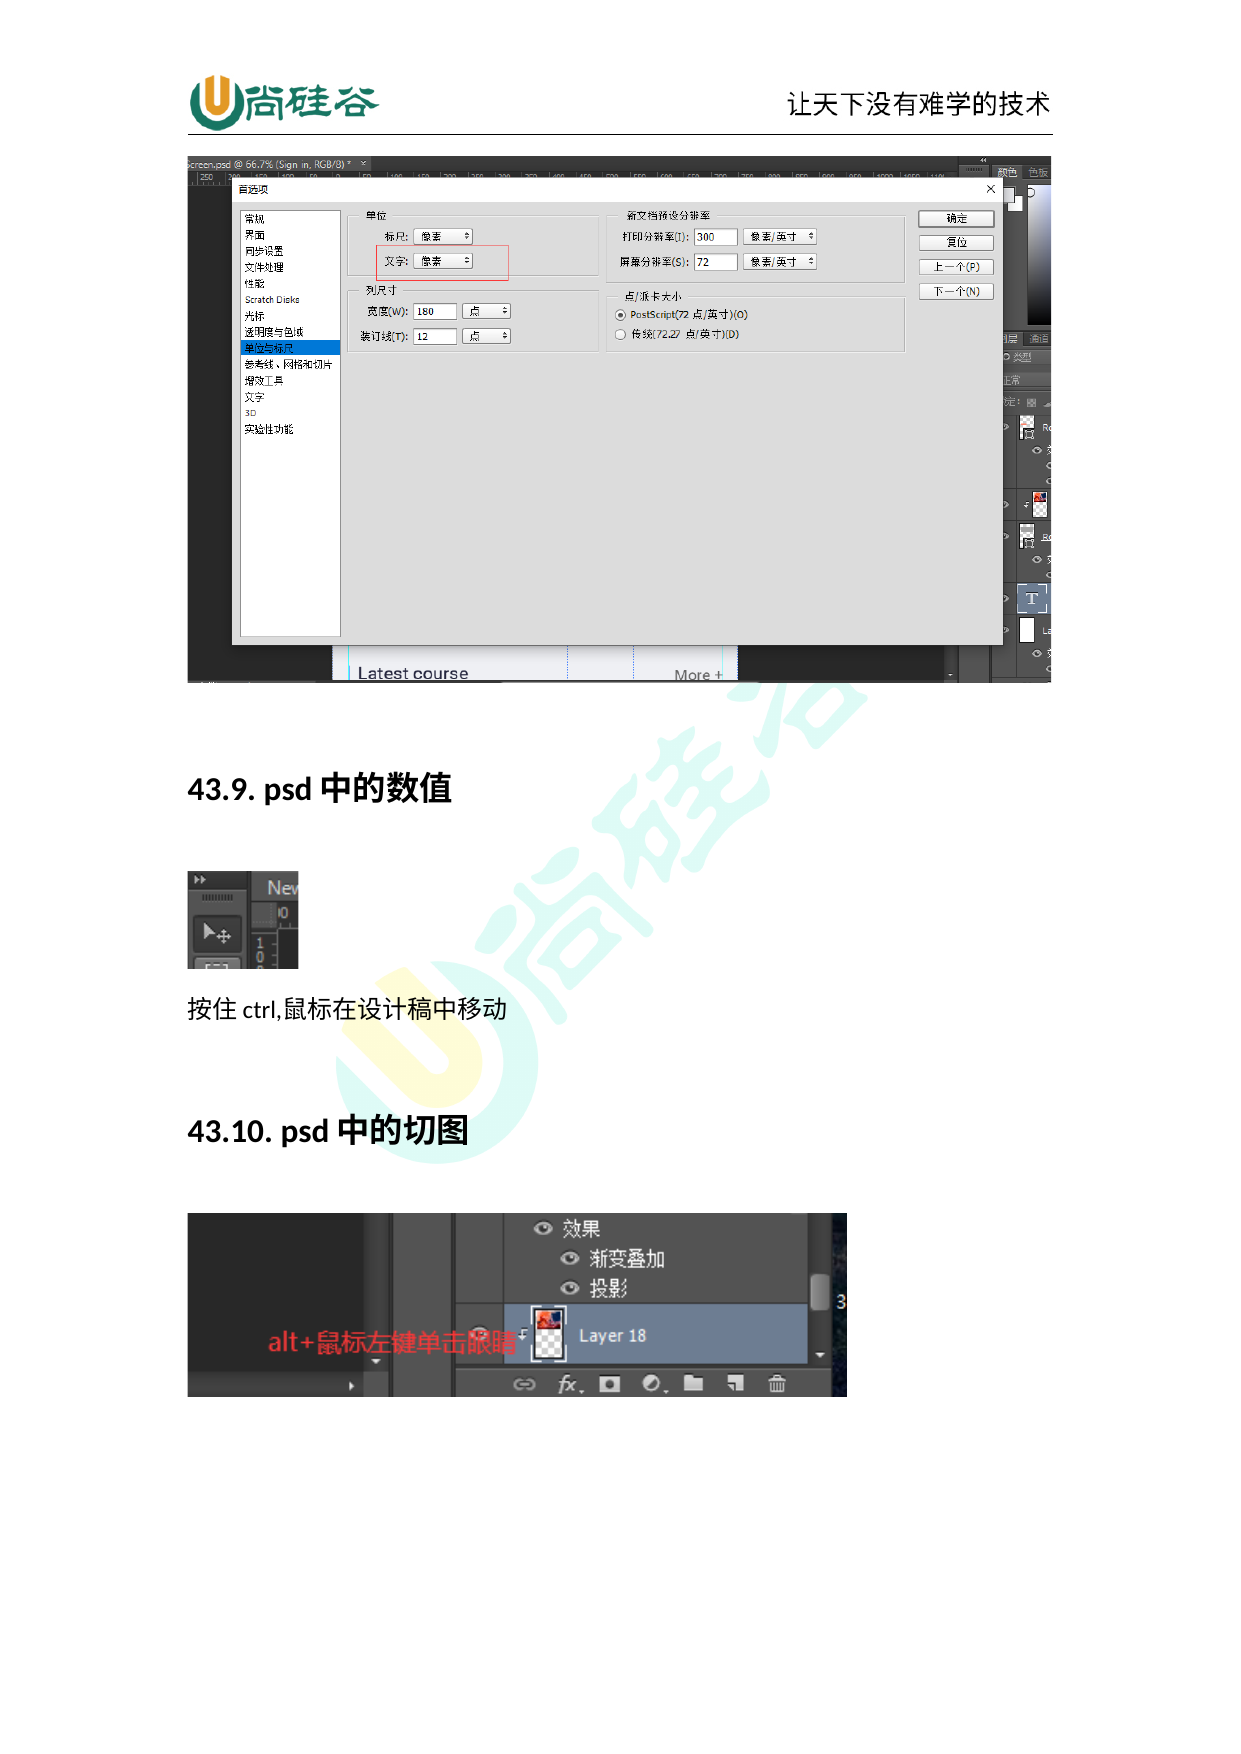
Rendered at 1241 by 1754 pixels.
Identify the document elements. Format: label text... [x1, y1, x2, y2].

picture [187, 871, 299, 969]
picture [187, 73, 1053, 132]
picture [187, 1213, 847, 1397]
subtitle 43.10. psd中的切图 [187, 1104, 1053, 1152]
text 按住ctrl,鼠标在设计稿中移动 [187, 989, 1053, 1025]
picture [187, 156, 1052, 683]
subtitle 43.9. psd中的数值 [187, 761, 1053, 810]
